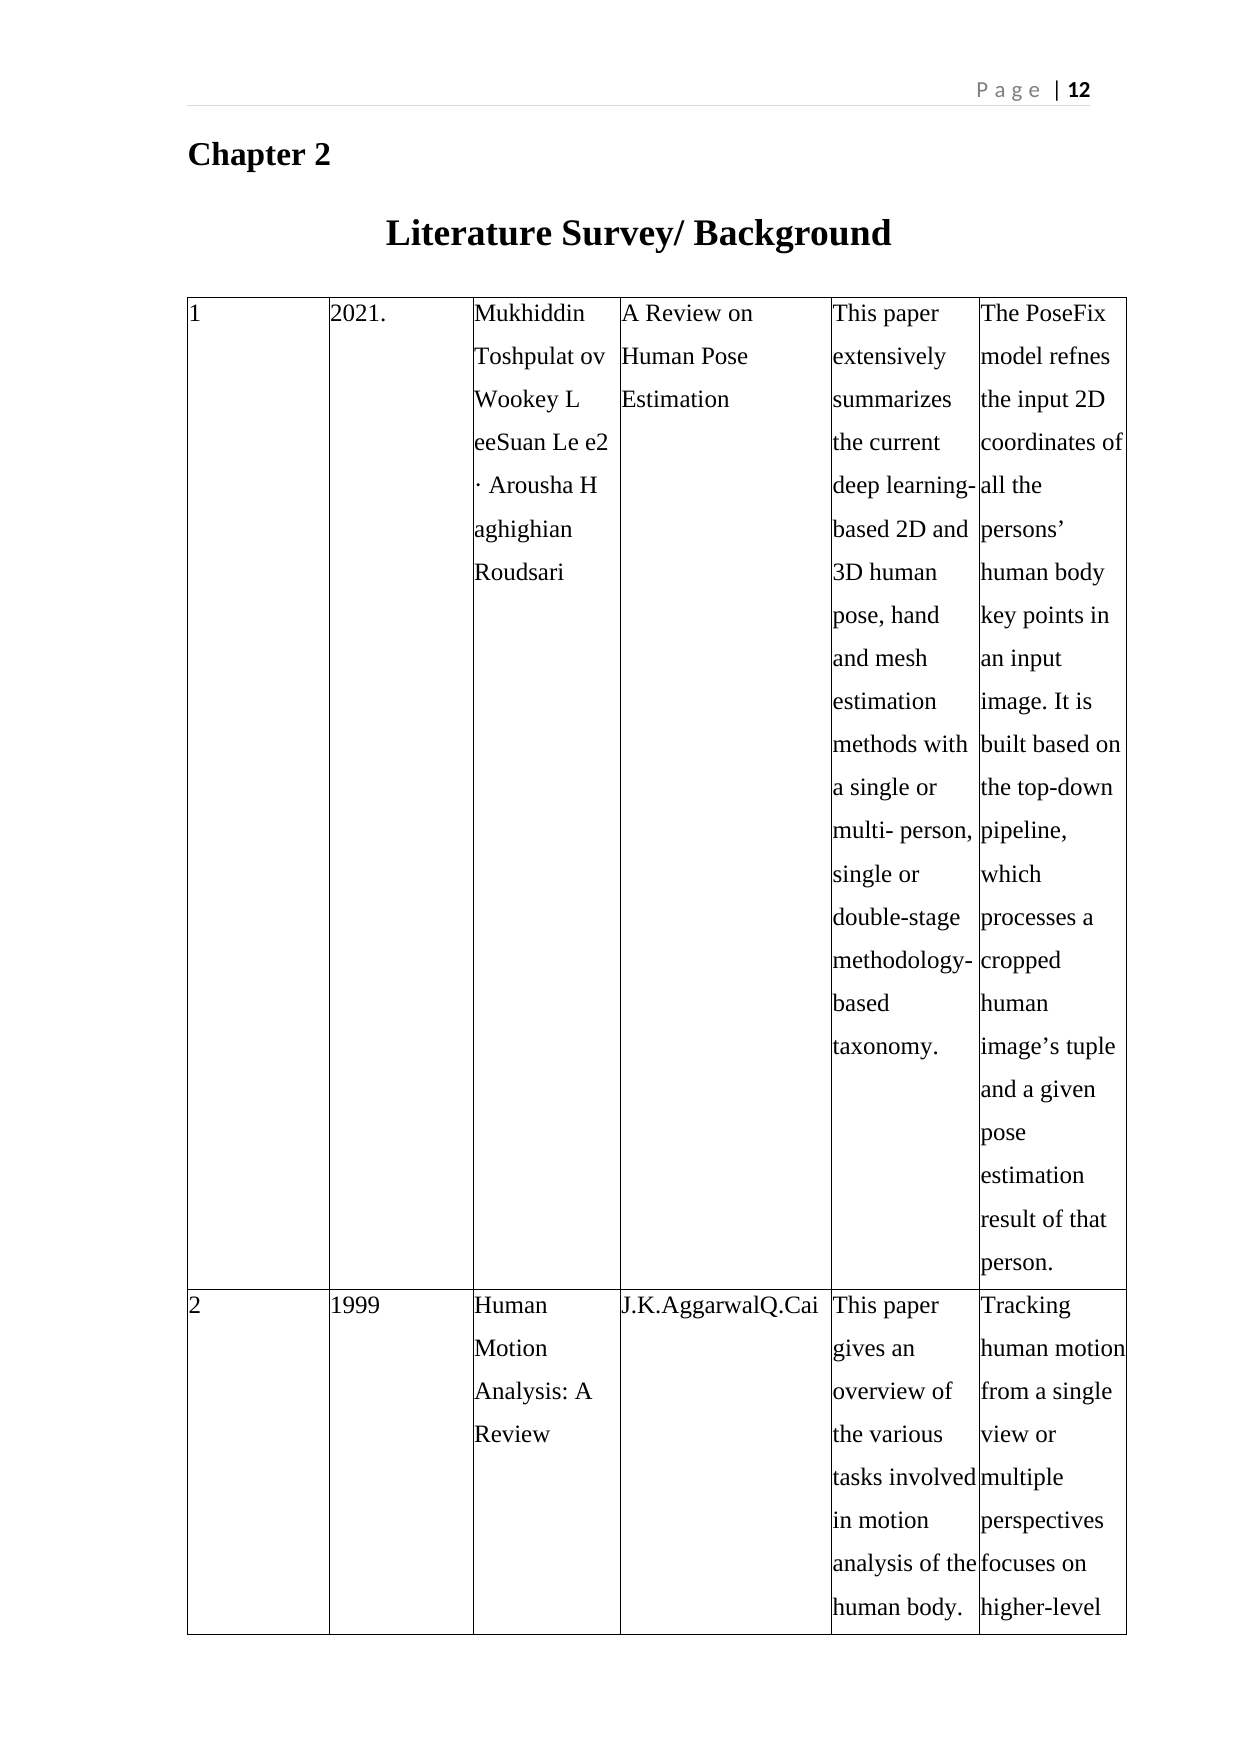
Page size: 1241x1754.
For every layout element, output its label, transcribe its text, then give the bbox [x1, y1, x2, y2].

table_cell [980, 1290, 1126, 1633]
table_header A Review on Human Pose Estimation [621, 298, 831, 1289]
table_header The PoseFix model refnes the input 2D coordinates of all the persons’ human body key points in an input image. It is built based on the top-down pipeline, which processes a cropped human image’s tuple and a given pose estimation result of that person. [980, 298, 1126, 1289]
table_header 2021. [330, 298, 473, 1289]
table_cell 2 [188, 1290, 329, 1633]
table_header Mukhiddin Toshpulat ov Wookey L eeSuan Le e2 · Arousha H aghighian Roudsari [474, 298, 620, 1289]
text Literature Survey/ Background [187, 211, 1090, 254]
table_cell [474, 1290, 620, 1633]
text Chapter 2 [187, 134, 1090, 172]
table_header 1 [188, 298, 329, 1289]
table_header This paper extensively summarizes the current deep learning- based 2D and 3D human pose, hand and mesh estimation methods with a single or multi- person, single or double-stage methodology- based taxonomy. [832, 298, 979, 1289]
table_cell 1999 [330, 1290, 473, 1633]
table_cell J.K.AggarwalQ.Cai [621, 1290, 831, 1633]
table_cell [832, 1290, 979, 1633]
